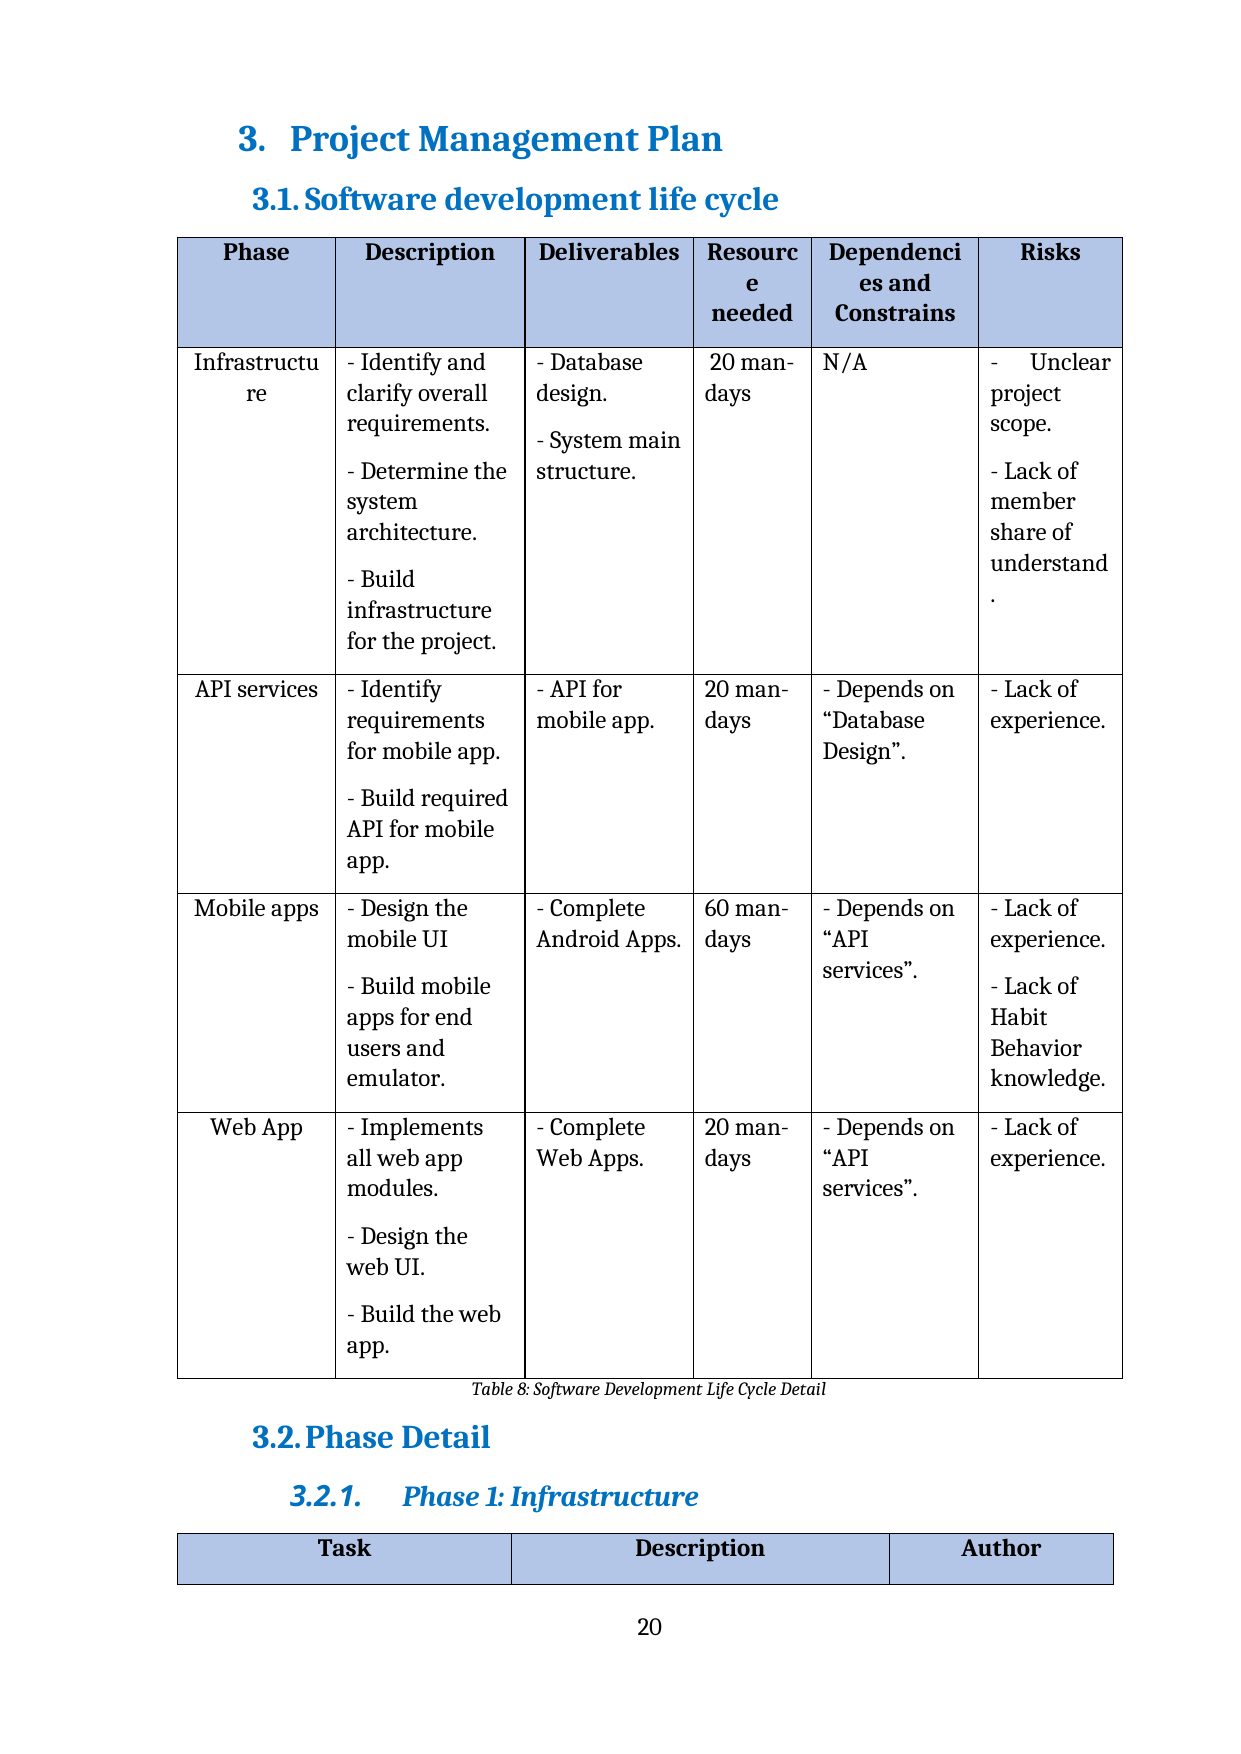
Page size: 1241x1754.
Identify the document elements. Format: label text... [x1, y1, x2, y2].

table_cell - Identify and clarify overall requirements. - Determine the system architecture. - Build infrastructure for the project. [336, 348, 524, 674]
table_cell 60 man-days [694, 894, 811, 1112]
table_cell - Lack of experience. [979, 675, 1122, 893]
table_cell - Unclear project scope. - Lack of member share of understand. [979, 348, 1122, 674]
list Phase Detail [252, 1419, 1122, 1457]
table_cell 20 man-days [694, 1113, 811, 1378]
table_cell - Design the mobile UI - Build mobile apps for end users and emulator. [336, 894, 524, 1112]
table_header Description [512, 1534, 889, 1584]
table_header Resource needed [694, 238, 811, 347]
table_header Deliverables [526, 238, 693, 347]
table_cell - Depends on “API services”. [812, 894, 978, 1112]
list Software development life cycle [252, 180, 1122, 218]
table_header Author [890, 1534, 1113, 1584]
table_cell - Complete Web Apps. [526, 1113, 693, 1378]
table_cell - Complete Android Apps. [526, 894, 693, 1112]
table_header Task [178, 1534, 511, 1584]
table_cell Web App [178, 1113, 335, 1378]
table_cell - Lack of experience. [979, 1113, 1122, 1378]
table_cell - Depends on “Database Design”. [812, 675, 978, 893]
table_cell Mobile apps [178, 894, 335, 1112]
table_cell 20 man-days [694, 348, 811, 674]
table_cell - API for mobile app. [526, 675, 693, 893]
text Project Management Plan [252, 118, 1122, 161]
table_header Phase [178, 238, 335, 347]
table_cell Infrastructure [178, 348, 335, 674]
table_cell N/A [812, 348, 978, 674]
text Table 8: Software Development Life Cycle Detail [177, 1379, 1122, 1401]
table_header Dependencies and Constrains [812, 238, 978, 347]
table_cell 20 man-days [694, 675, 811, 893]
table_cell - Lack of experience. - Lack of Habit Behavior knowledge. [979, 894, 1122, 1112]
table_cell - Database design. - System main structure. [526, 348, 693, 674]
table_cell - Implements all web app modules. - Design the web UI. - Build the web app. [336, 1113, 524, 1378]
table_cell API services [178, 675, 335, 893]
table_header Risks [979, 238, 1122, 347]
table_cell - Identify requirements for mobile app. - Build required API for mobile app. [336, 675, 524, 893]
table_header Description [336, 238, 524, 347]
table_cell - Depends on “API services”. [812, 1113, 978, 1378]
list Phase 1: Infrastructure [290, 1475, 1122, 1515]
